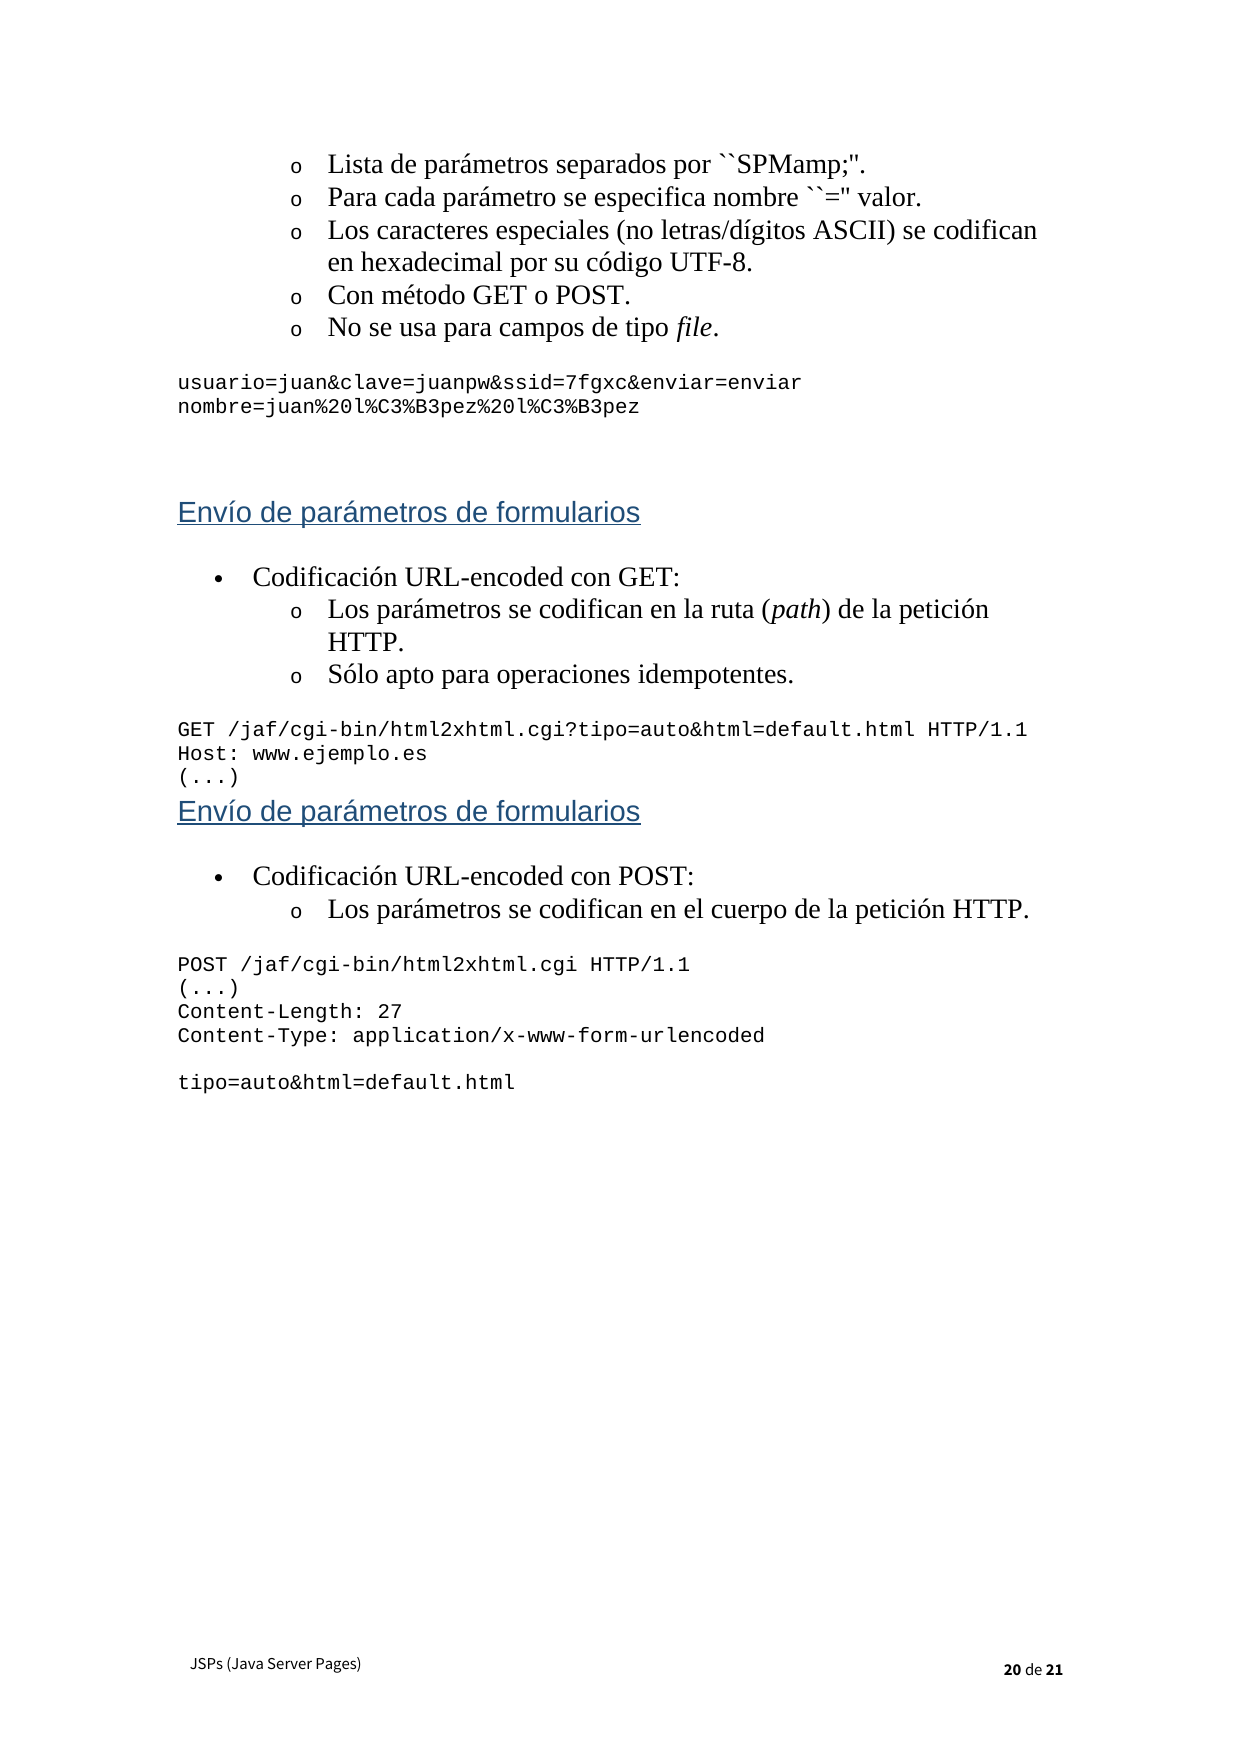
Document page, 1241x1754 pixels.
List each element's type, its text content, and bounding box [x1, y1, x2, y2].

list Con método GET o POST. [290, 278, 1063, 310]
text Content-Length: 27 [177, 1001, 1063, 1024]
text usuario=juan&clave=juanpw&ssid=7fgxc&enviar=enviar [177, 372, 1063, 396]
list Lista de parámetros separados por ``SPMamp;''. [290, 148, 1063, 180]
text (...) [177, 977, 1063, 1001]
list Sólo apto para operaciones idempotentes. [290, 657, 1063, 690]
text nombre=juan%20l%C3%B3pez%20l%C3%B3pez [177, 396, 1063, 419]
text tipo=auto&html=default.html [177, 1072, 1063, 1096]
text Content-Type: application/x-www-form-urlencoded [177, 1024, 1063, 1048]
list Los caracteres especiales (no letras/dígitos ASCII) se codifican en hexadecimal por su código UTF-8. [290, 213, 1063, 278]
subtitle Envío de parámetros de formularios [177, 794, 1063, 828]
list Codificación URL-encoded con POST: [215, 859, 1063, 892]
list Codificación URL-encoded con GET: [215, 560, 1063, 592]
text (...) [177, 766, 1063, 790]
list Los parámetros se codifican en el cuerpo de la petición HTTP. [290, 892, 1063, 924]
text GET /jaf/cgi-bin/html2xhtml.cgi?tipo=auto&html=default.html HTTP/1.1 [177, 719, 1063, 743]
list Para cada parámetro se especifica nombre ``='' valor. [290, 180, 1063, 213]
text POST /jaf/cgi-bin/html2xhtml.cgi HTTP/1.1 [177, 954, 1063, 977]
list Los parámetros se codifican en la ruta (path) de la petición HTTP. [290, 592, 1063, 657]
subtitle Envío de parámetros de formularios [177, 494, 1063, 528]
list No se usa para campos de tipo file. [290, 310, 1063, 343]
text Host: www.ejemplo.es [177, 743, 1063, 766]
